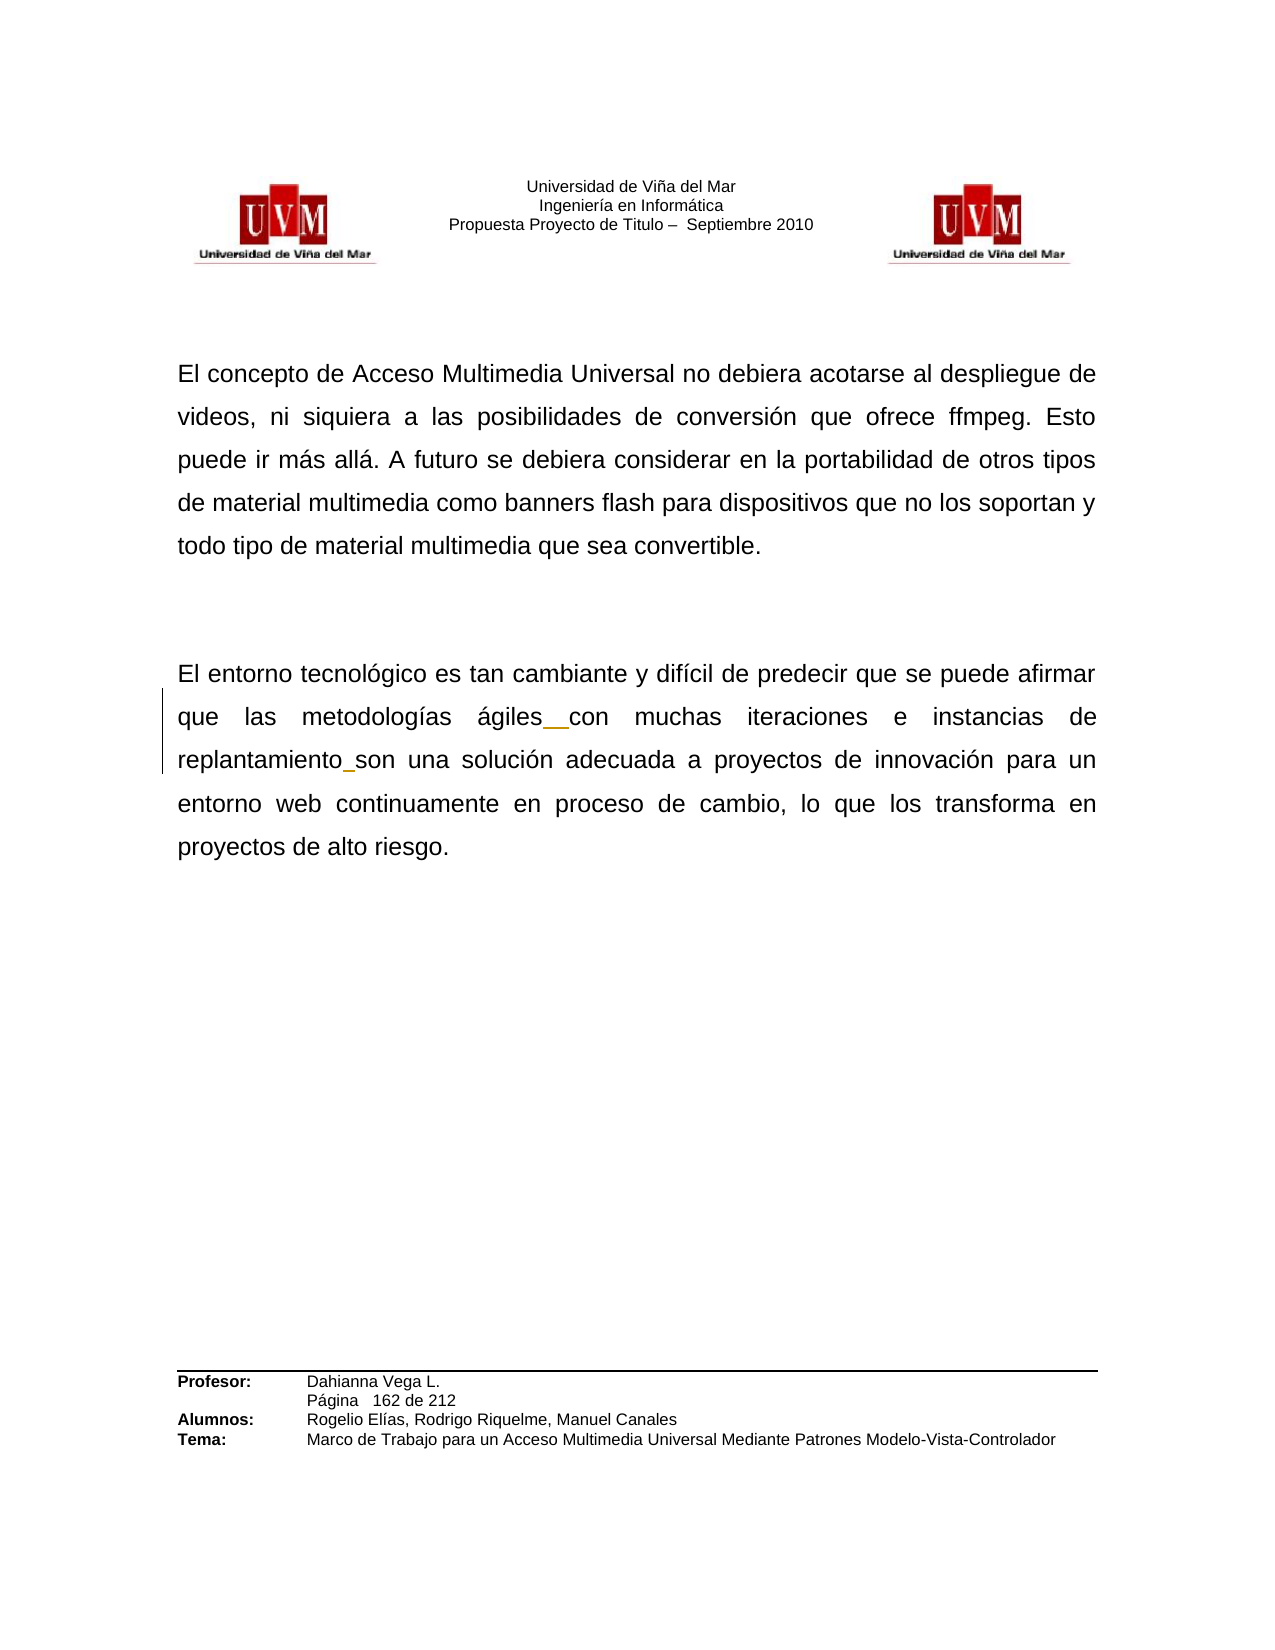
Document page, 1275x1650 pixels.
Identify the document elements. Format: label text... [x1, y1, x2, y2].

picture [871, 176, 1084, 267]
text El entorno tecnológico es tan cambiante y difícil de predecir que se puede afirmar que las metodologías ágilescon muchas iteraciones e instancias de replantamientoson una solución adecuada a proyectos de innovación para un entorno web continuamente en proceso de cambio, lo que los transforma en proyectos de alto riesgo. [177, 659, 1098, 861]
text El concepto de Acceso Multimedia Universal no debiera acotarse al despliegue de videos, ni siquiera a las posibilidades de conversión que ofrece ffmpeg. Esto puede ir más allá. A futuro se debiera considerar en la portabilidad de otros tipos de material multimedia como banners flash para dispositivos que no los soportan y todo tipo de material multimedia que sea convertible. [177, 359, 1098, 560]
picture [177, 176, 390, 267]
